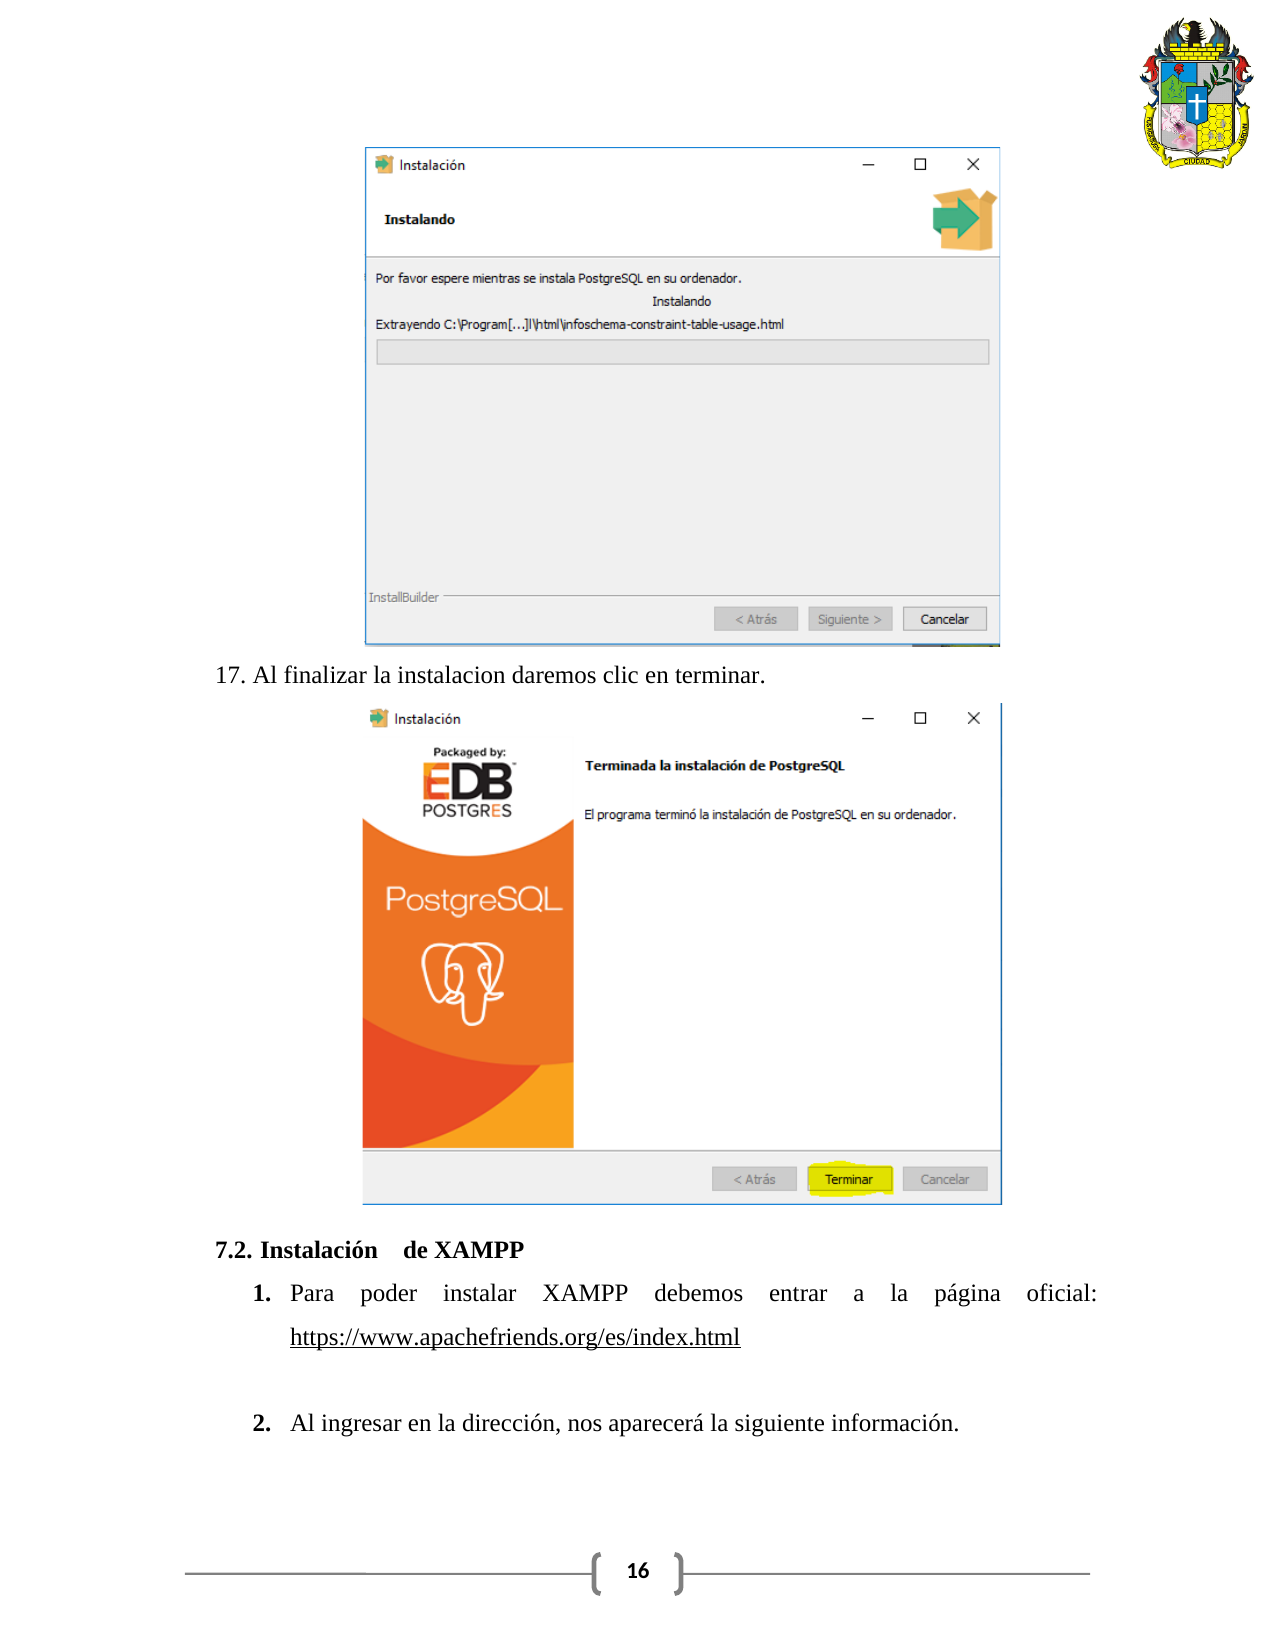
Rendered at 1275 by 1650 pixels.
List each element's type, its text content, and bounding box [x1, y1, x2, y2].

list Al finalizar la instalacion daremos clic en terminar. [215, 660, 1098, 689]
picture [362, 703, 1003, 1205]
subtitle Instalación de XAMPP [215, 1235, 1098, 1264]
list Para poder instalar XAMPP debemos entrar a la página oficial: https://www.apachefriends.org/es/index.html [252, 1278, 1098, 1350]
picture [364, 147, 1001, 647]
picture [1137, 16, 1255, 171]
list Al ingresar en la dirección, nos aparecerá la siguiente información. [252, 1408, 1098, 1437]
